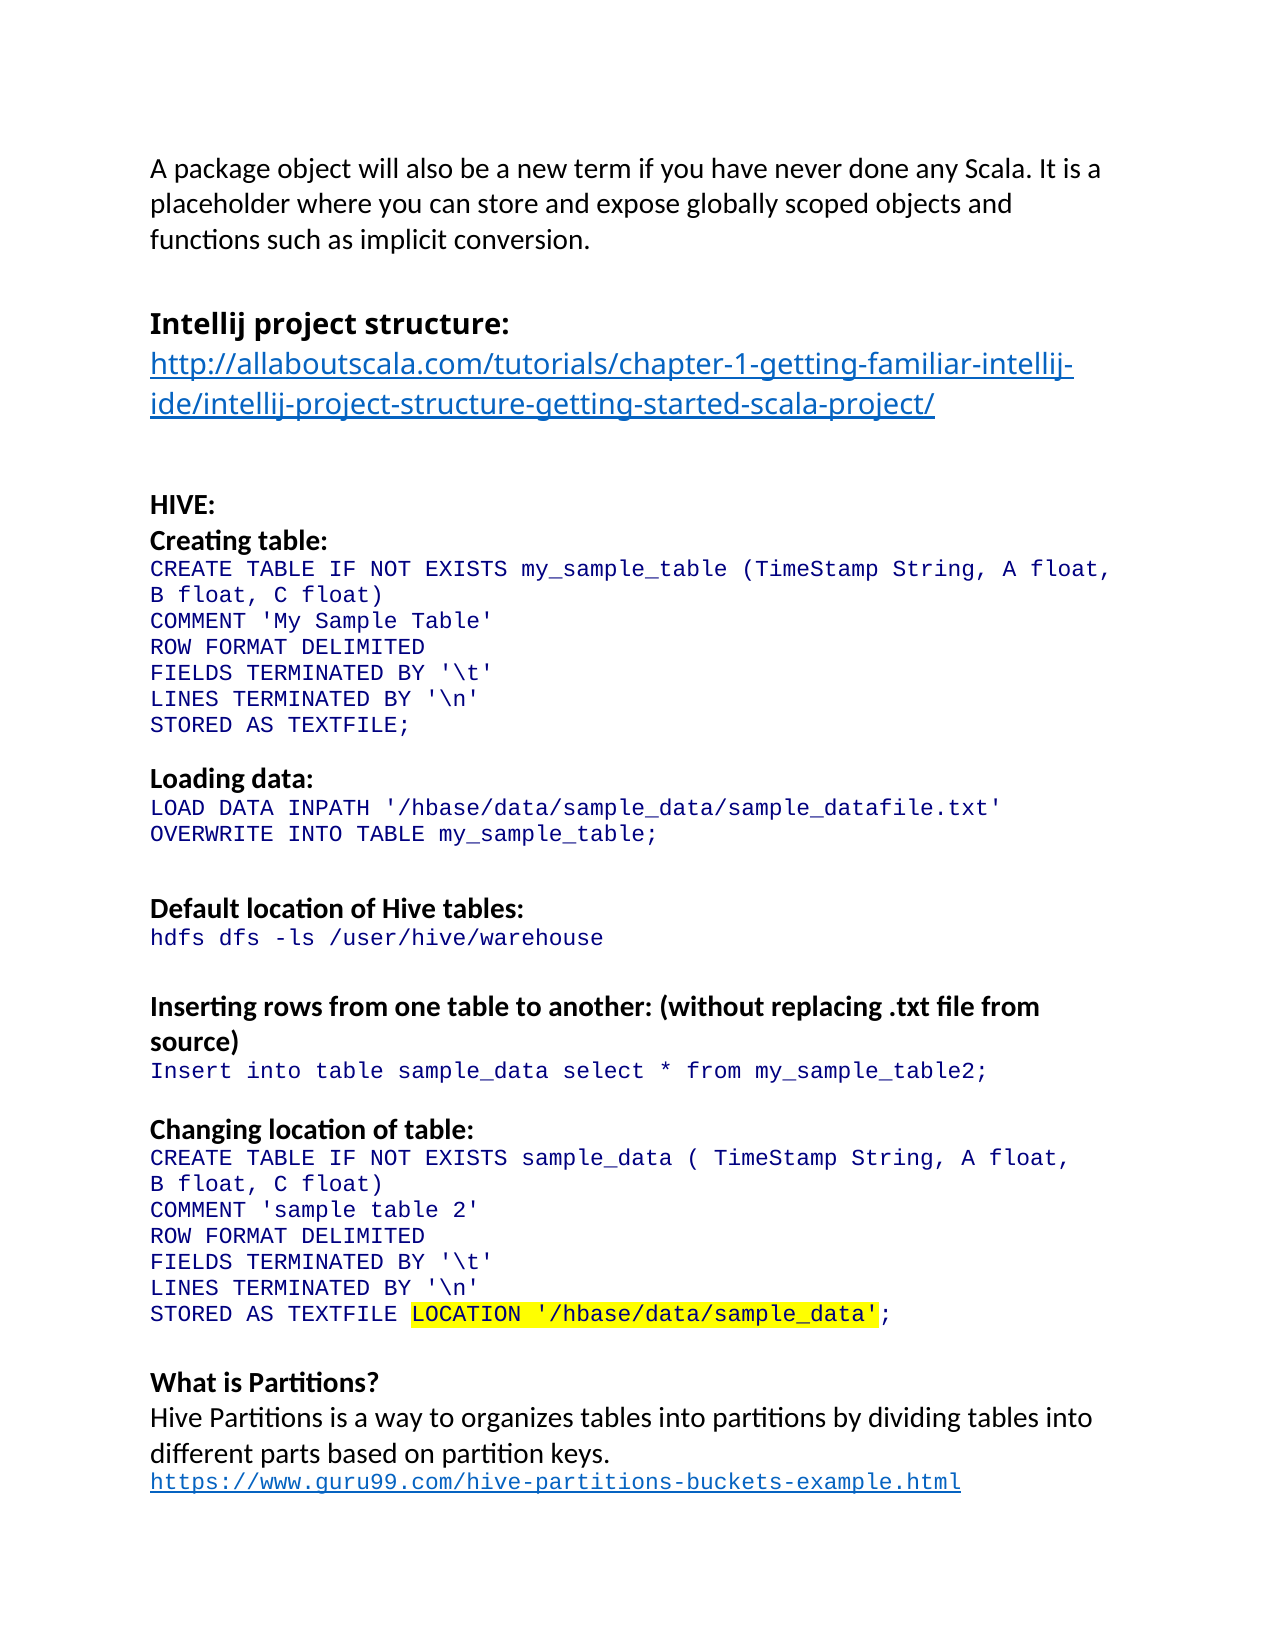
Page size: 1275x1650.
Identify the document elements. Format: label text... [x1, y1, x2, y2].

text Default location of Hive tables: [150, 891, 1125, 926]
text Creating table: [150, 522, 1125, 558]
text hdfs dfs -ls /user/hive/warehouse [150, 926, 1125, 952]
text Hive Partitions is a way to organizes tables into partitions by dividing tables into different parts based on partition keys. [150, 1399, 1125, 1471]
text Inserting rows from one table to another: (without replacing .txt file from source) [150, 988, 1125, 1059]
text HIVE: [150, 486, 1125, 522]
text What is Partitions? [150, 1364, 1125, 1399]
text STORED AS TEXTFILE LOCATION '/hbase/data/sample_data'; [150, 1302, 411, 1328]
text STORED AS TEXTFILE LOCATION '/hbase/data/sample_data'; [879, 1302, 1125, 1328]
text A package object will also be a new term if you have never done any Scala. It is a placeholder where you can store and expose globally scoped objects and functions such as implicit conversion. [150, 150, 1125, 257]
text Insert into table sample_data select * from my_sample_table2; [150, 1059, 1125, 1085]
text COMMENT 'My Sample Table' [150, 609, 1125, 636]
text Intellij project structure: [150, 304, 1125, 343]
text COMMENT 'sample table 2' [150, 1198, 1125, 1224]
text CREATE TABLE IF NOT EXISTS my_sample_table (TimeStamp String, A float, [150, 558, 1125, 584]
text Changing location of table: [150, 1111, 1125, 1146]
text STORED AS TEXTFILE; [150, 713, 1125, 739]
text https://www.guru99.com/hive-partitions-buckets-example.html [150, 1471, 1125, 1496]
text FIELDS TERMINATED BY '\t' [150, 661, 1125, 687]
text FIELDS TERMINATED BY '\t' [150, 1250, 1125, 1276]
text CREATE TABLE IF NOT EXISTS sample_data ( TimeStamp String, A float, [150, 1146, 1125, 1172]
text ROW FORMAT DELIMITED [150, 1224, 1125, 1250]
text Loading data: [150, 761, 1125, 796]
text http://allaboutscala.com/tutorials/chapter-1-getting-familiar-intellij-ide/intellij-project-structure-getting-started-scala-project/ [150, 343, 1125, 423]
text B float, C float) [150, 584, 1125, 609]
text B float, C float) [150, 1172, 1125, 1198]
text LOAD DATA INPATH '/hbase/data/sample_data/sample_datafile.txt' OVERWRITE INTO TABLE my_sample_table; [150, 796, 1125, 848]
text ROW FORMAT DELIMITED [150, 636, 1125, 661]
text LINES TERMINATED BY '\n' [150, 1276, 1125, 1302]
text LINES TERMINATED BY '\n' [150, 687, 1125, 713]
